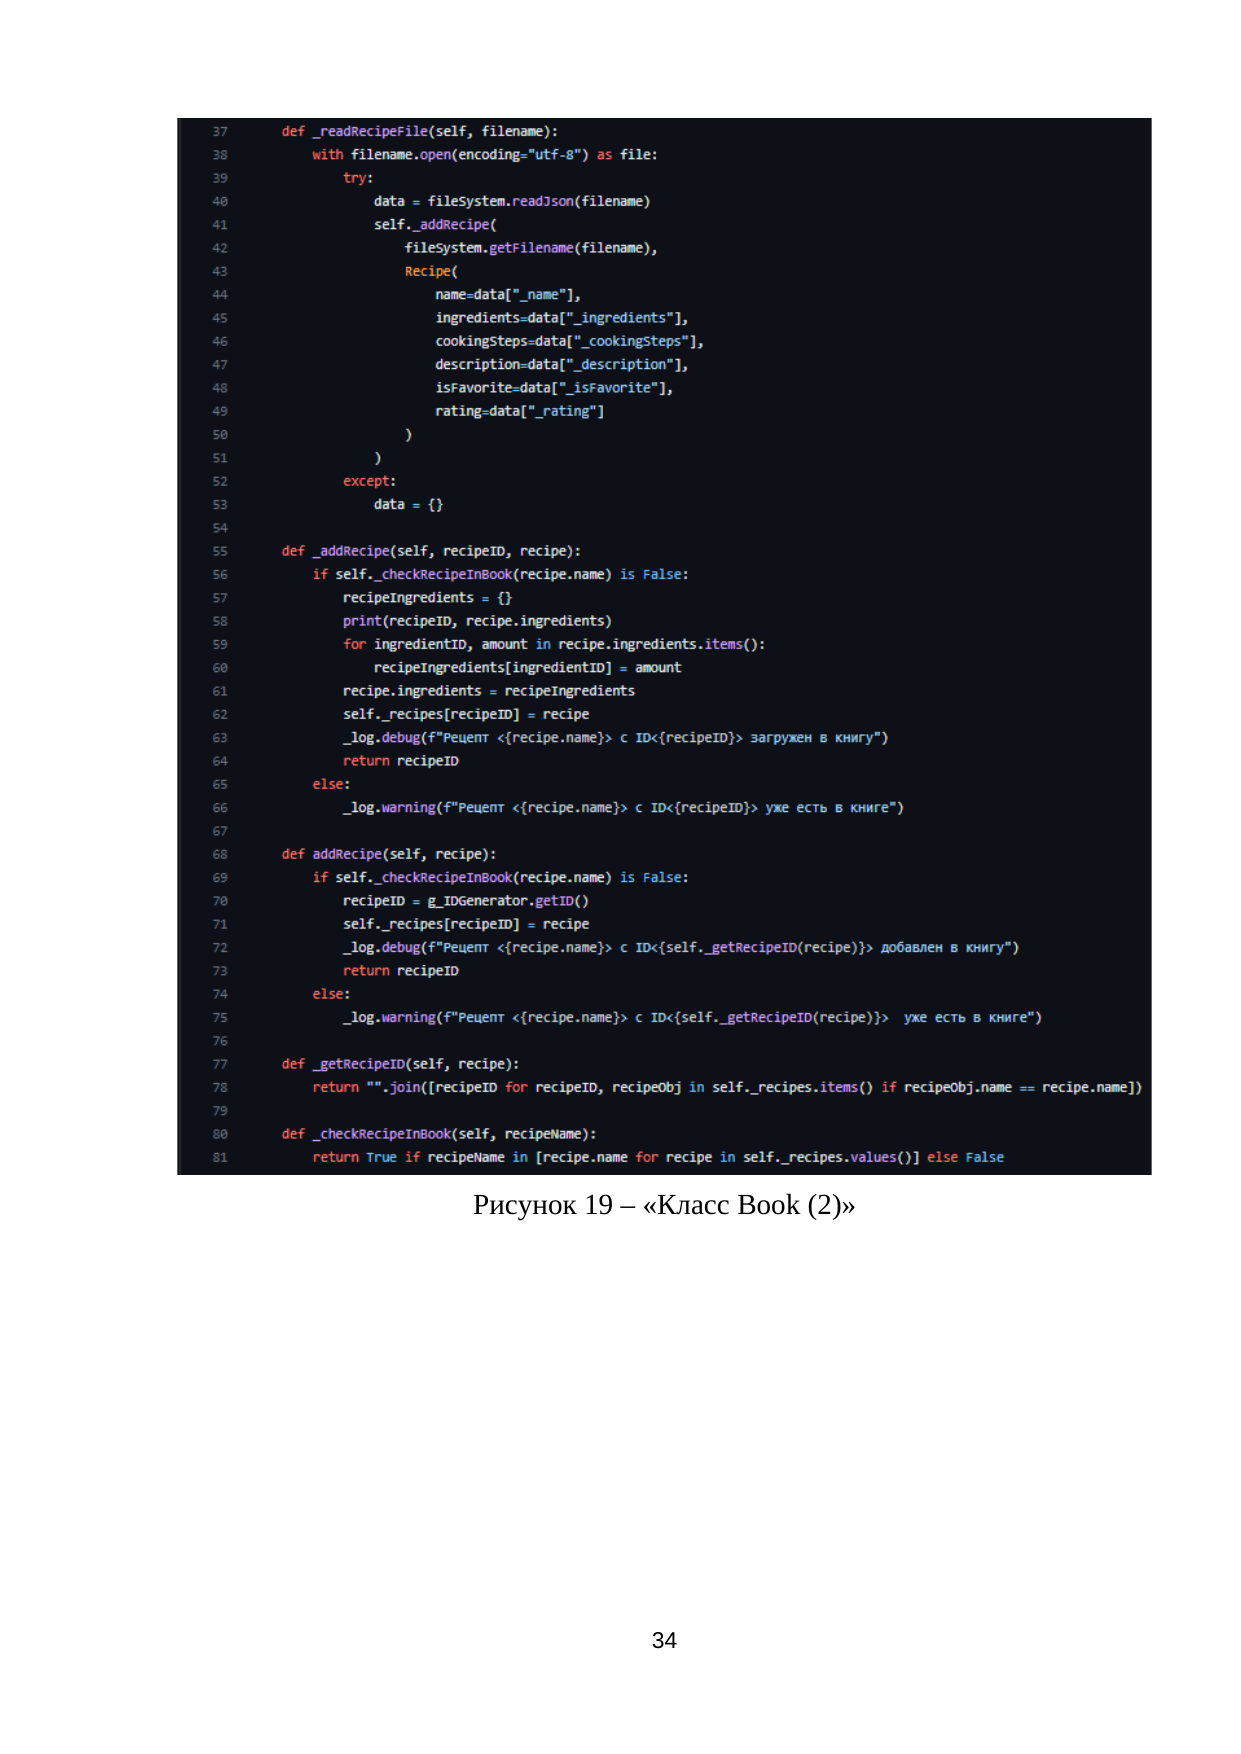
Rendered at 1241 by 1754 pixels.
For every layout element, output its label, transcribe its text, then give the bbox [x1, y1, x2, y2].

picture [177, 118, 1152, 1175]
text Рисунок 19 – «Класс Book (2)» [177, 1187, 1152, 1221]
